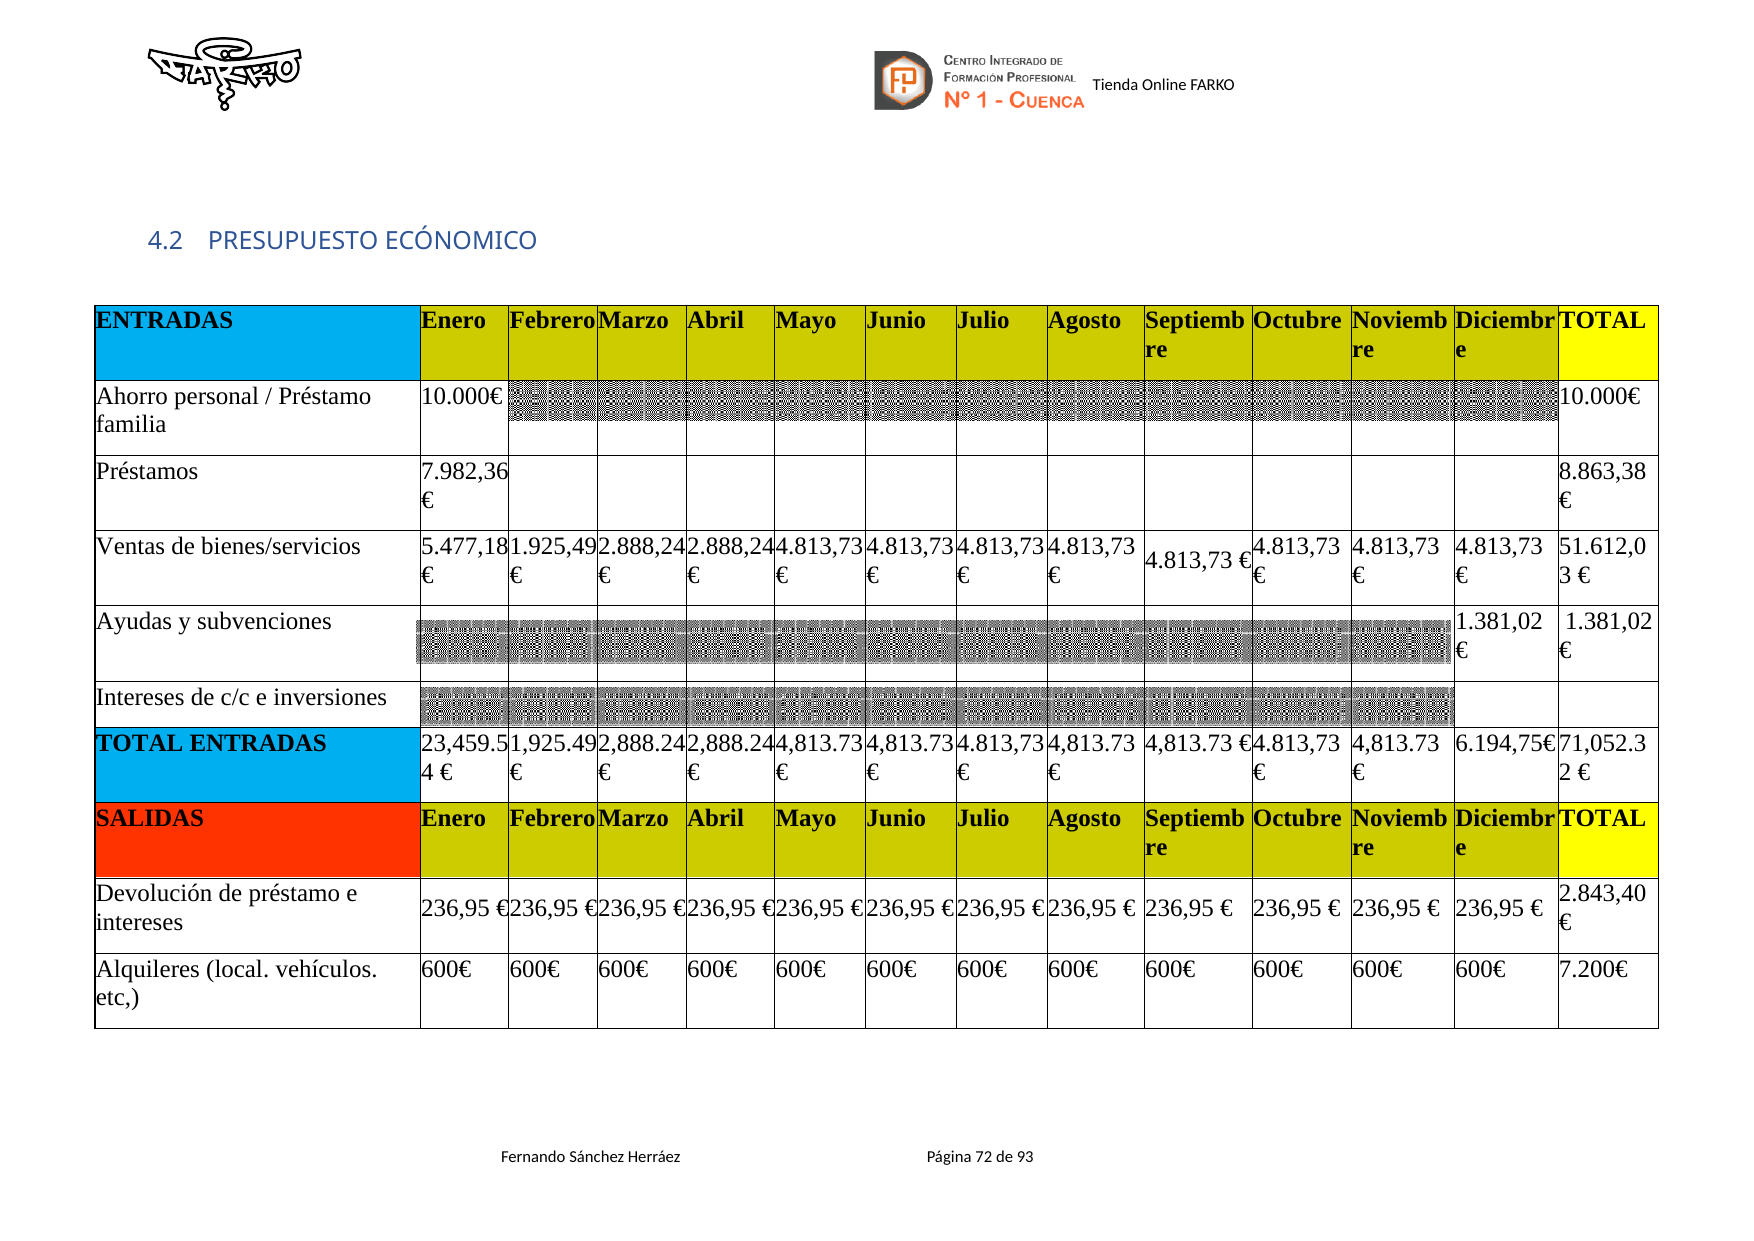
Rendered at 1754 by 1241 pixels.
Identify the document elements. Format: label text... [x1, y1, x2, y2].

table_cell 236,95 € [1352, 879, 1454, 953]
table_cell [775, 606, 865, 681]
table_header Noviembre [1352, 306, 1454, 380]
table_cell [687, 606, 774, 681]
table_cell [1352, 381, 1454, 455]
table_cell Agosto [1048, 803, 1144, 877]
table_cell Mayo [775, 803, 865, 877]
table_cell 600€ [1253, 954, 1351, 1028]
table_cell 5.477,18 € [421, 531, 508, 605]
text Presupuesto ecónomico [148, 222, 1606, 256]
table_cell 600€ [957, 954, 1047, 1028]
table_cell [1048, 381, 1144, 455]
table_cell 6.194,75€ [1455, 728, 1558, 802]
table_cell 4.813,73 € [1352, 531, 1454, 605]
table_cell Marzo [598, 803, 686, 877]
table_cell [866, 381, 956, 455]
table_cell 51.612,03 € [1559, 531, 1658, 605]
table_cell Enero [421, 803, 508, 877]
table_cell TOTAL ENTRADAS [96, 728, 420, 802]
table_cell [598, 456, 686, 530]
table_cell Devolución de préstamo e intereses [96, 879, 420, 953]
table_cell Diciembre [1455, 803, 1558, 877]
table_cell 600€ [509, 954, 597, 1028]
table_cell [509, 381, 597, 455]
table_cell 2.843,40 € [1559, 879, 1658, 953]
table_cell 236,95 € [1253, 879, 1351, 953]
table_cell 236,95 € [1455, 879, 1558, 953]
table_cell 10.000€ [1559, 381, 1658, 455]
table_cell 236,95 € [509, 879, 597, 953]
table_cell 4,813.73 € [1048, 728, 1144, 802]
table_cell [957, 381, 1047, 455]
table_header Septiembre [1145, 306, 1252, 380]
table_cell [1048, 606, 1144, 681]
table_cell [509, 606, 597, 681]
table_header Agosto [1048, 306, 1144, 380]
table_cell [775, 456, 865, 530]
table_cell 4,813.73 € [866, 728, 956, 802]
table_header Febrero [509, 306, 597, 380]
table_cell 8.863,38€ [1559, 456, 1658, 530]
table_cell 600€ [421, 954, 508, 1028]
table_cell [421, 606, 508, 681]
table_cell [957, 456, 1047, 530]
table_cell Noviembre [1352, 803, 1454, 877]
table_cell 600€ [1145, 954, 1252, 1028]
table_cell [1253, 682, 1351, 727]
table_cell [421, 682, 508, 727]
table_cell 10.000€ [421, 381, 508, 455]
table_cell Alquileres (local. vehículos. etc,) [96, 954, 420, 1028]
table_cell [775, 682, 865, 727]
table_cell Febrero [509, 803, 597, 877]
table_cell 4.813,73 € [1145, 531, 1252, 605]
table_cell 236,95 € [1048, 879, 1144, 953]
table_cell 600€ [1048, 954, 1144, 1028]
table_cell [775, 381, 865, 455]
table_cell [957, 606, 1047, 681]
table_cell 2.888,24 € [687, 531, 774, 605]
table_cell SALIDAS [96, 803, 420, 877]
table_cell [598, 381, 686, 455]
table_cell Ventas de bienes/servicios [96, 531, 420, 605]
table_cell [957, 682, 1047, 727]
table_cell 236,95 € [957, 879, 1047, 953]
table_cell 7.200€ [1559, 954, 1658, 1028]
table_cell 4.813,73 € [957, 728, 1047, 802]
table_cell Septiembre [1145, 803, 1252, 877]
table_cell 1.381,02 € [1559, 606, 1658, 681]
table_cell [598, 606, 686, 681]
table_cell 4.813,73 € [1048, 531, 1144, 605]
table_cell 600€ [1352, 954, 1454, 1028]
table_cell [509, 682, 597, 727]
table_cell [687, 456, 774, 530]
table_cell 1.381,02 € [1455, 606, 1558, 681]
table_cell [598, 682, 686, 727]
table_cell [1253, 606, 1351, 681]
table_header TOTAL [1559, 306, 1658, 380]
table_cell [1145, 456, 1252, 530]
table_cell 2,888.24 € [687, 728, 774, 802]
table_cell 600€ [1455, 954, 1558, 1028]
table_cell Intereses de c/c e inversiones [96, 682, 420, 727]
table_cell 1.925,49 € [509, 531, 597, 605]
table_cell 71,052.32 € [1559, 728, 1658, 802]
table_cell 23,459.54 € [421, 728, 508, 802]
table_header Junio [866, 306, 956, 380]
table_cell [1352, 606, 1454, 681]
table_cell 1,925.49 € [509, 728, 597, 802]
table_cell 236,95 € [598, 879, 686, 953]
table_cell 4,813.73 € [1352, 728, 1454, 802]
table_cell [866, 456, 956, 530]
table_cell [1455, 682, 1558, 727]
table_cell [1455, 456, 1558, 530]
table_cell [1145, 606, 1252, 681]
table_cell 4.813,73 € [1455, 531, 1558, 605]
table_cell 600€ [598, 954, 686, 1028]
table_cell Octubre [1253, 803, 1351, 877]
table_cell [509, 456, 597, 530]
picture [872, 47, 1095, 114]
table_cell 2.888,24 € [598, 531, 686, 605]
table_cell [687, 682, 774, 727]
table_cell [866, 682, 956, 727]
table_header Julio [957, 306, 1047, 380]
table_cell [1455, 381, 1558, 455]
table_cell 2,888.24 € [598, 728, 686, 802]
table_cell TOTAL [1559, 803, 1658, 877]
table_cell 4.813,73 € [775, 531, 865, 605]
table_cell 4.813,73 € [866, 531, 956, 605]
table_header Enero [421, 306, 508, 380]
table_cell [1352, 456, 1454, 530]
picture [147, 37, 302, 111]
table_cell [866, 606, 956, 681]
table_cell 7.982,36€ [421, 456, 508, 530]
table_cell 4.813,73 € [1253, 531, 1351, 605]
table_cell 236,95 € [775, 879, 865, 953]
table_header Mayo [775, 306, 865, 380]
table_cell 4,813.73 € [1145, 728, 1252, 802]
table_cell Abril [687, 803, 774, 877]
table_cell 236,95 € [866, 879, 956, 953]
table_header Marzo [598, 306, 686, 380]
table_cell 4.813,73 € [957, 531, 1047, 605]
table_header Octubre [1253, 306, 1351, 380]
table_header Abril [687, 306, 774, 380]
table_cell 236,95 € [687, 879, 774, 953]
table_cell [1145, 682, 1252, 727]
table_cell [1048, 456, 1144, 530]
table_cell Junio [866, 803, 956, 877]
table_cell 600€ [775, 954, 865, 1028]
table_cell Préstamos [96, 456, 420, 530]
table_cell Ahorro personal / Préstamo familia [96, 381, 420, 455]
table_cell 4,813.73 € [775, 728, 865, 802]
table_cell [1048, 682, 1144, 727]
table_cell [1559, 682, 1658, 727]
table_cell [687, 381, 774, 455]
table_cell [1145, 381, 1252, 455]
table_cell [1253, 381, 1351, 455]
table_cell 600€ [687, 954, 774, 1028]
table_cell 4.813,73 € [1253, 728, 1351, 802]
table_header ENTRADAS [96, 306, 420, 380]
table_header Diciembre [1455, 306, 1558, 380]
table_cell 236,95 € [1145, 879, 1252, 953]
table_cell Julio [957, 803, 1047, 877]
table_cell 600€ [866, 954, 956, 1028]
table_cell 236,95 € [421, 879, 508, 953]
table_cell [1352, 682, 1454, 727]
table_cell [1253, 456, 1351, 530]
table_cell Ayudas y subvenciones [96, 606, 420, 681]
